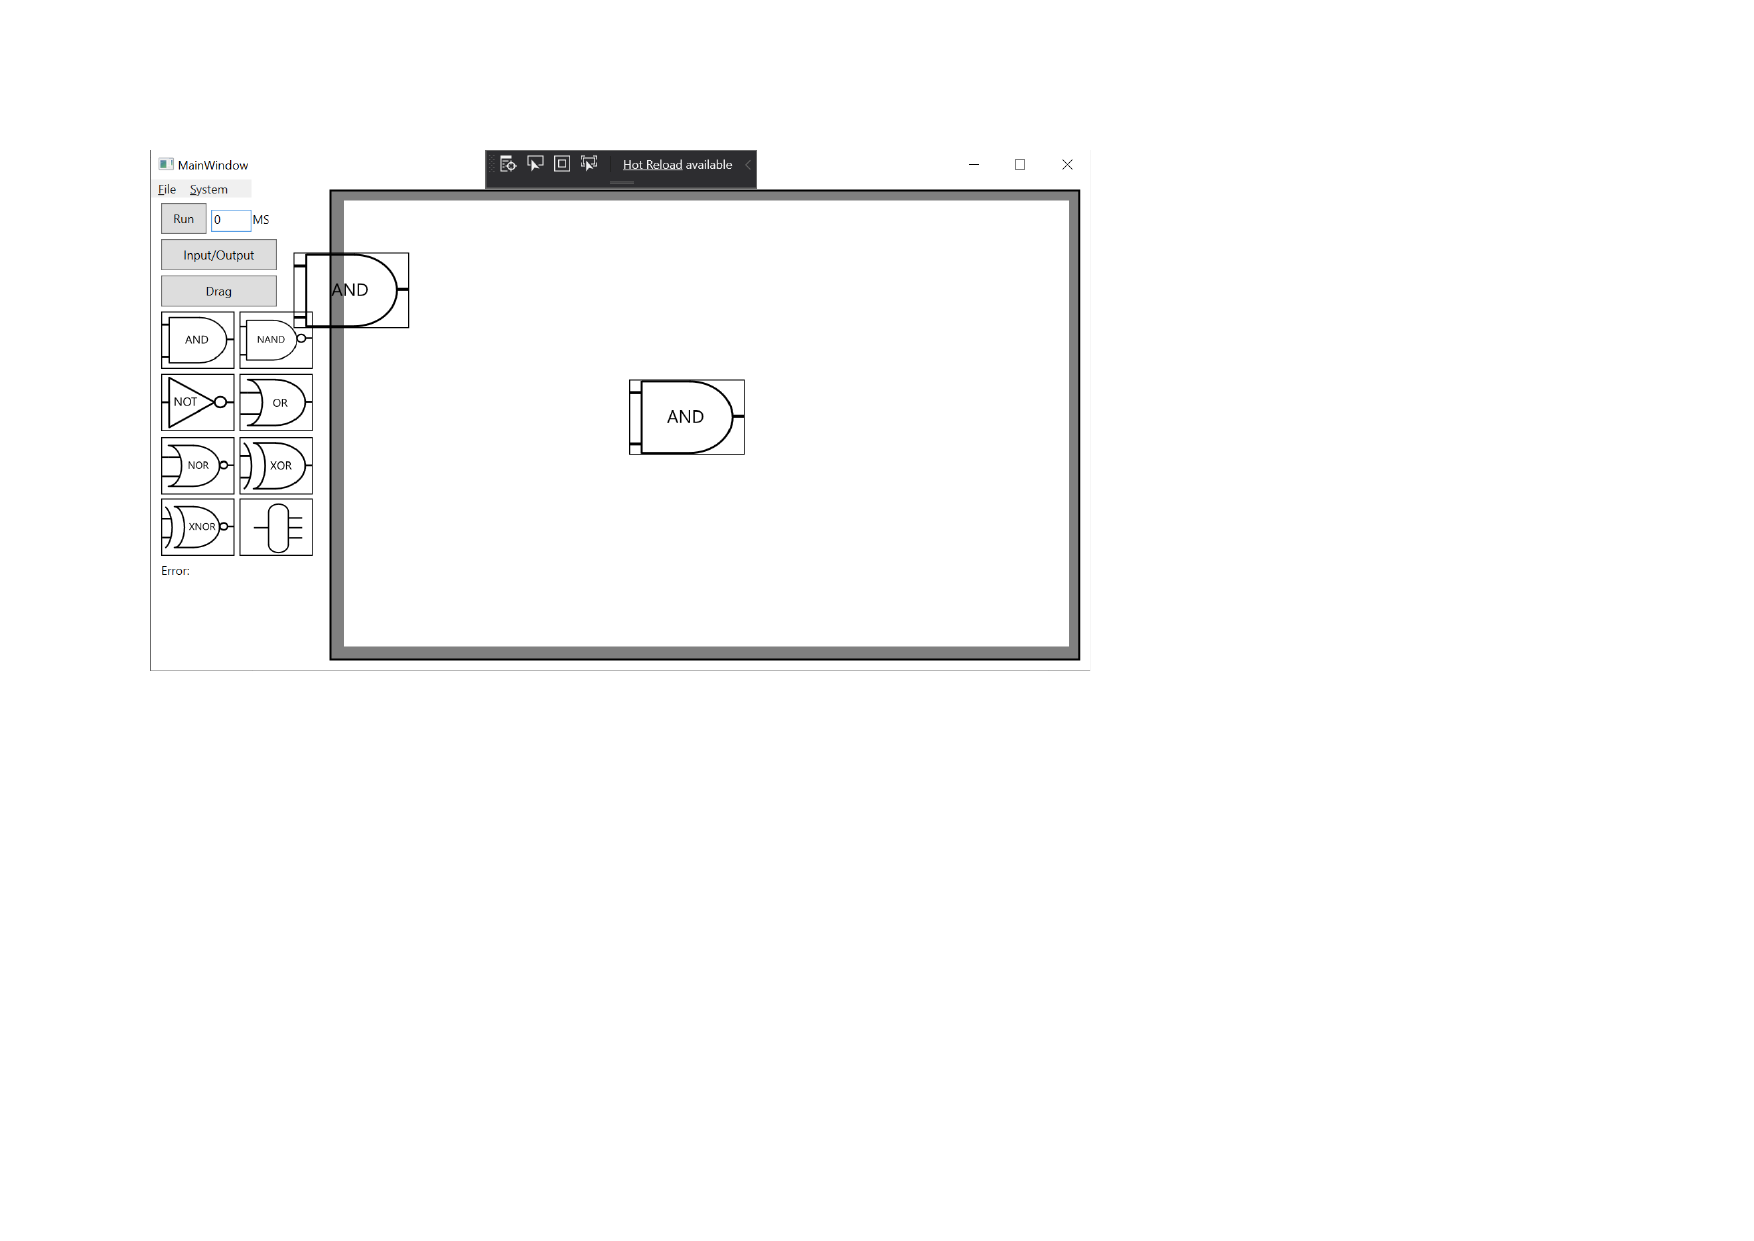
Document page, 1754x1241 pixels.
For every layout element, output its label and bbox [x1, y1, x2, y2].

picture [150, 150, 1091, 671]
